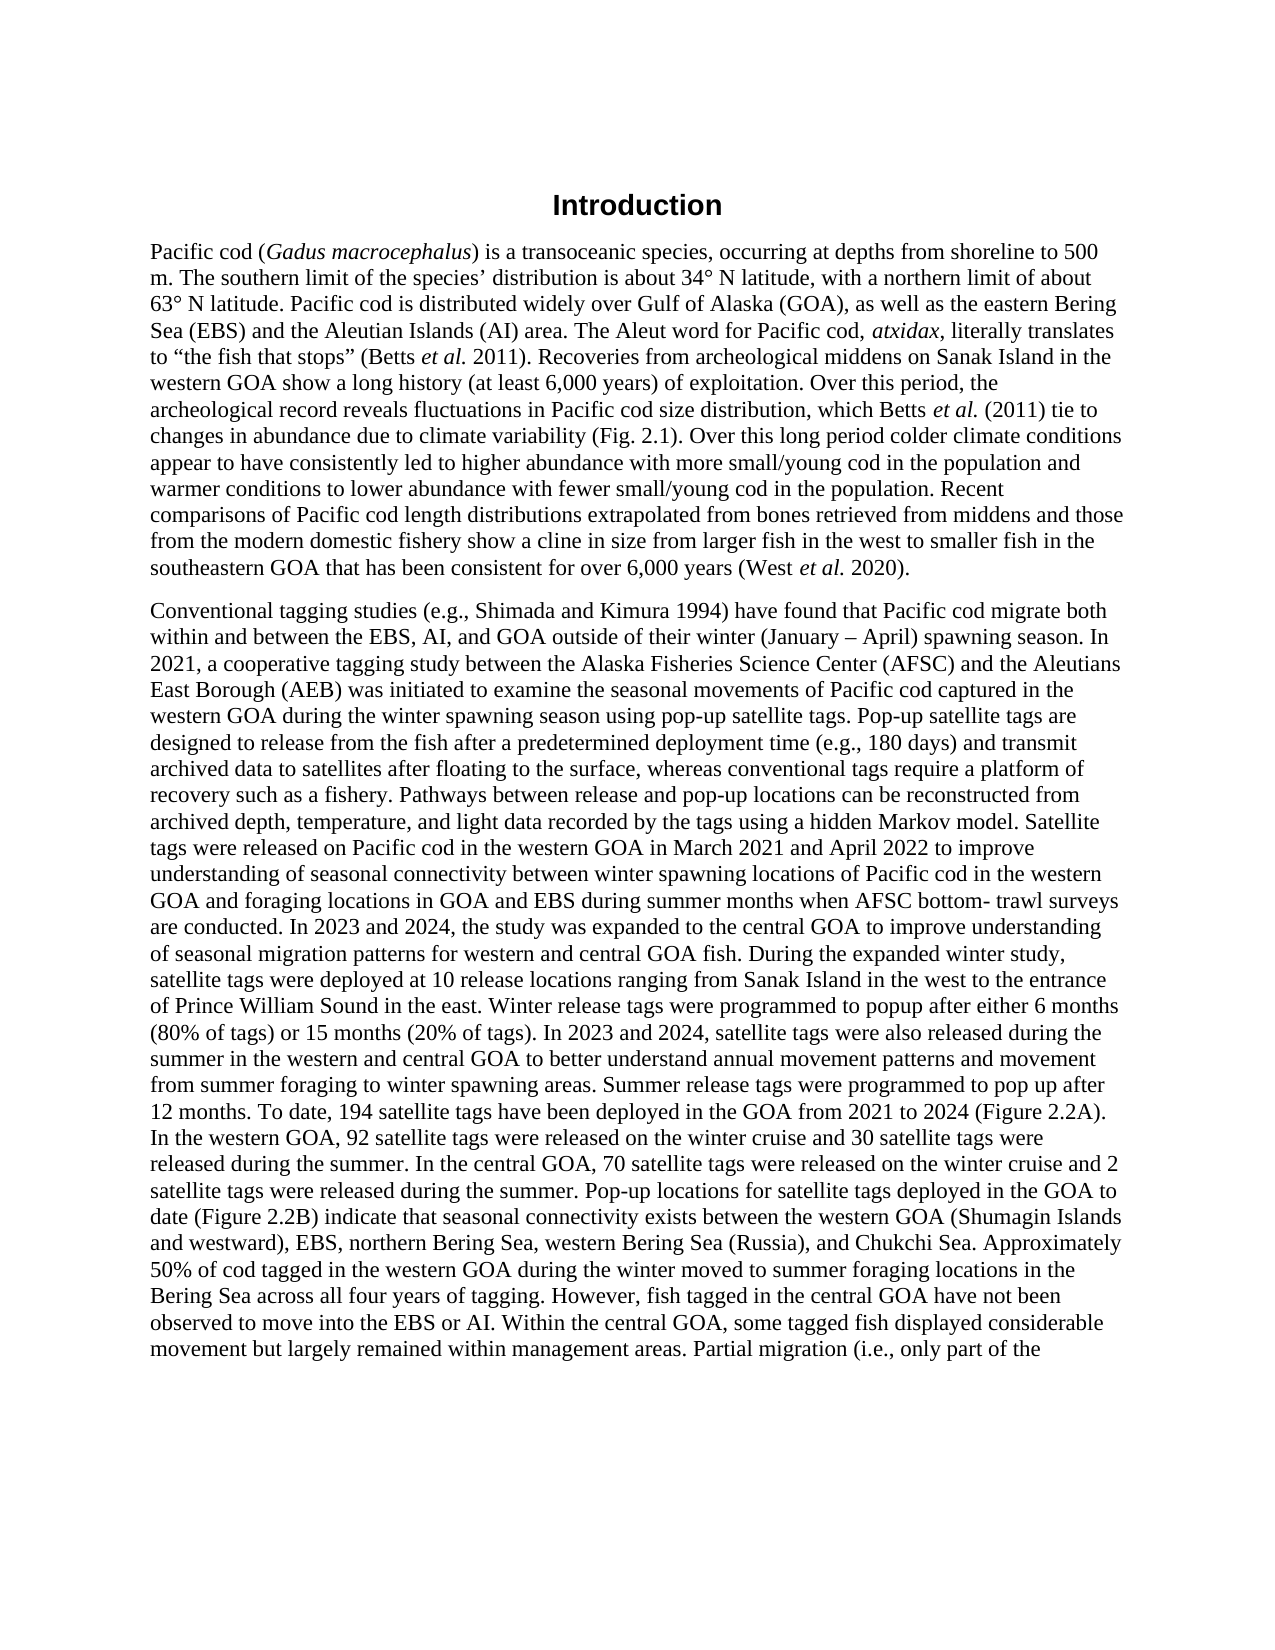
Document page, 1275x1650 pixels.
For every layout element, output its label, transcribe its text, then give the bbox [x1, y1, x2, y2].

text Pacific cod (Gadus macrocephalus) is a transoceanic species, occurring at depths from shoreline to 500 m. The southern limit of the species’ distribution is about 34° N latitude, with a northern limit of about 63° N latitude. Pacific cod is distributed widely over Gulf of Alaska (GOA), as well as the eastern Bering Sea (EBS) and the Aleutian Islands (AI) area. The Aleut word for Pacific cod, atxidax, literally translates to “the fish that stops” (Betts et al. 2011). Recoveries from archeological middens on Sanak Island in the western GOA show a long history (at least 6,000 years) of exploitation. Over this period, the archeological record reveals fluctuations in Pacific cod size distribution, which Betts et al. (2011) tie to changes in abundance due to climate variability (Fig. 2.1). Over this long period colder climate conditions appear to have consistently led to higher abundance with more small/young cod in the population and warmer conditions to lower abundance with fewer small/young cod in the population. Recent comparisons of Pacific cod length distributions extrapolated from bones retrieved from middens and those from the modern domestic fishery show a cline in size from larger fish in the west to smaller fish in the southeastern GOA that has been consistent for over 6,000 years (West et al. 2020). [150, 238, 1125, 580]
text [150, 597, 1125, 1361]
subtitle Introduction [150, 187, 1125, 221]
